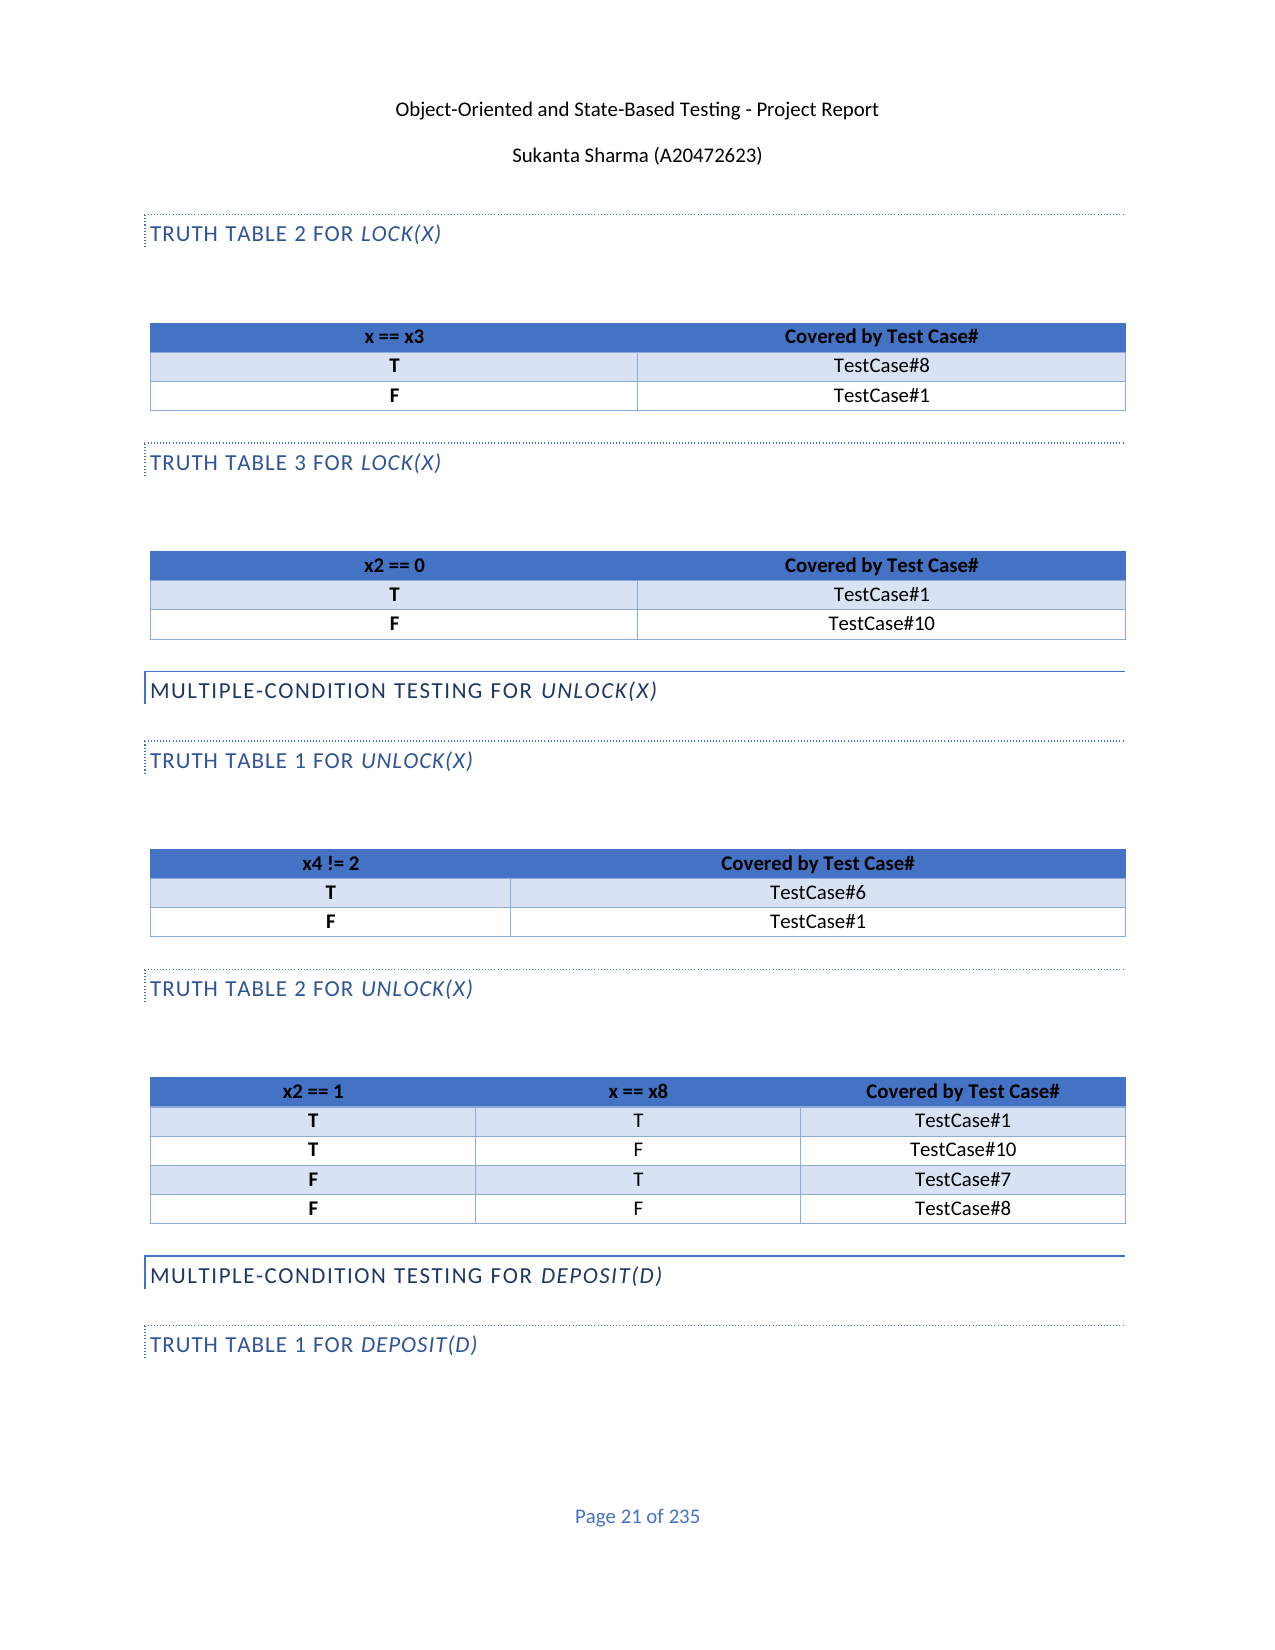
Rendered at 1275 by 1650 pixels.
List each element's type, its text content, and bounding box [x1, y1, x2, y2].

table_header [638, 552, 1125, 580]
subtitle Truth Table 1 for unlock(x) [144, 740, 1125, 774]
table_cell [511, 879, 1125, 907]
subtitle Multiple-condition Testing for unlock(x) [146, 672, 1125, 704]
subtitle Truth Table 3 for lock(x) [144, 442, 1125, 476]
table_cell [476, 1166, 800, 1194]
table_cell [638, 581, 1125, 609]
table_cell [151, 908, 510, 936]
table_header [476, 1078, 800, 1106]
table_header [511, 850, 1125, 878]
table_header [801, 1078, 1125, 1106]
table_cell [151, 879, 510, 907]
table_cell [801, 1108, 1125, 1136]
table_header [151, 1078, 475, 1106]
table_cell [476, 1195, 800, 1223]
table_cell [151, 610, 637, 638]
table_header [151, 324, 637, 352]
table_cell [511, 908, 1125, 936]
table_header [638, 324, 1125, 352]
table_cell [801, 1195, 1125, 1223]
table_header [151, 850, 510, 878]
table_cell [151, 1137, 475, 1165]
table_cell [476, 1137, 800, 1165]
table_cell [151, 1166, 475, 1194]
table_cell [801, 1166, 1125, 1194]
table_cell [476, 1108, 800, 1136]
subtitle Truth Table 1 for deposit(d) [144, 1324, 1125, 1358]
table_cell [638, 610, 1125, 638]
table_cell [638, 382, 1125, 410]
subtitle Truth Table 2 for unlock(x) [144, 968, 1125, 1002]
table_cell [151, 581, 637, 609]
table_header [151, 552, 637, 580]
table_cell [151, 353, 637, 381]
subtitle Multiple-condition Testing for deposit(d) [146, 1257, 1125, 1289]
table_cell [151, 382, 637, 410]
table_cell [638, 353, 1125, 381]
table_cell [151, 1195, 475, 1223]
subtitle Truth Table 2 for lock(x) [144, 214, 1125, 247]
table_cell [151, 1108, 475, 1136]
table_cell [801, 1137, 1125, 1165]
